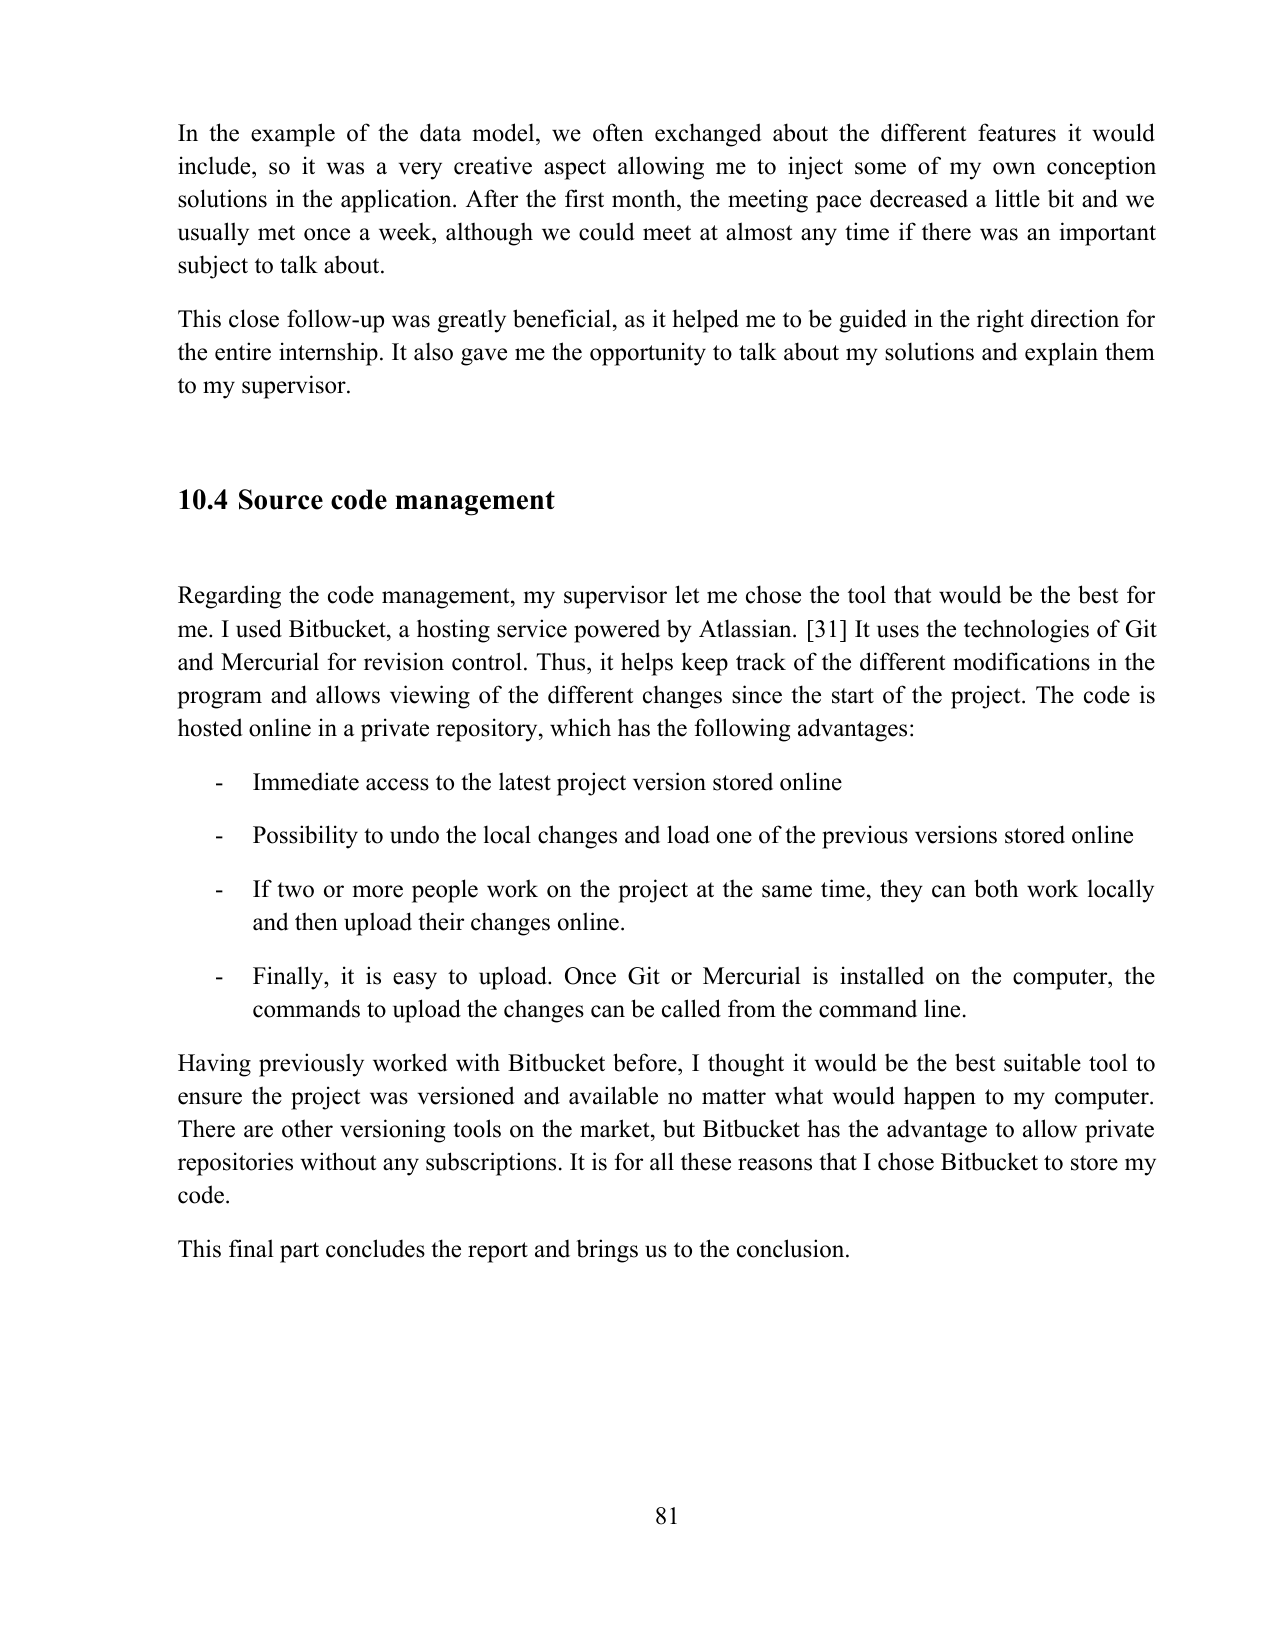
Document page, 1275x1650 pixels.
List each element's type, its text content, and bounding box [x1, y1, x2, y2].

list If two or more people work on the project at the same time, they can both work locally and then upload their changes online. [215, 874, 1157, 936]
list Immediate access to the latest project version stored online [215, 767, 1157, 795]
subtitle Source code management [177, 482, 1157, 516]
text Having previously worked with Bitbucket before, I thought it would be the best suitable tool to ensure the project was versioned and available no matter what would happen to my computer. There are other versioning tools on the market, but Bitbucket has the advantage to allow private repositories without any subscriptions. It is for all these reasons that I chose Bitbucket to store my code. [177, 1048, 1157, 1209]
list Finally, it is easy to upload. Once Git or Mercurial is installed on the computer, the commands to upload the changes can be called from the command line. [215, 961, 1157, 1023]
list Possibility to undo the local changes and load one of the previous versions stored online [215, 820, 1157, 849]
text Regarding the code management, my supervisor let me chose the tool that would be the best for me. I used Bitbucket, a hosting service powered by Atlassian. It uses the technologies of Git and Mercurial for revision control. Thus, it helps keep track of the different modifications in the program and allows viewing of the different changes since the start of the project. The code is hosted online in a private repository, which has the following advantages: [177, 581, 1157, 741]
text This close follow-up was greatly beneficial, as it helped me to be guided in the right direction for the entire internship. It also gave me the opportunity to talk about my solutions and explain them to my supervisor. [177, 304, 1157, 399]
text In the example of the data model, we often exchanged about the different features it would include, so it was a very creative aspect allowing me to inject some of my own conception solutions in the application. After the first month, the meeting pace decreased a little bit and we usually met once a week, although we could meet at almost any time if there was an important subject to talk about. [177, 118, 1157, 279]
text This final part concludes the report and brings us to the conclusion. [177, 1234, 1157, 1263]
